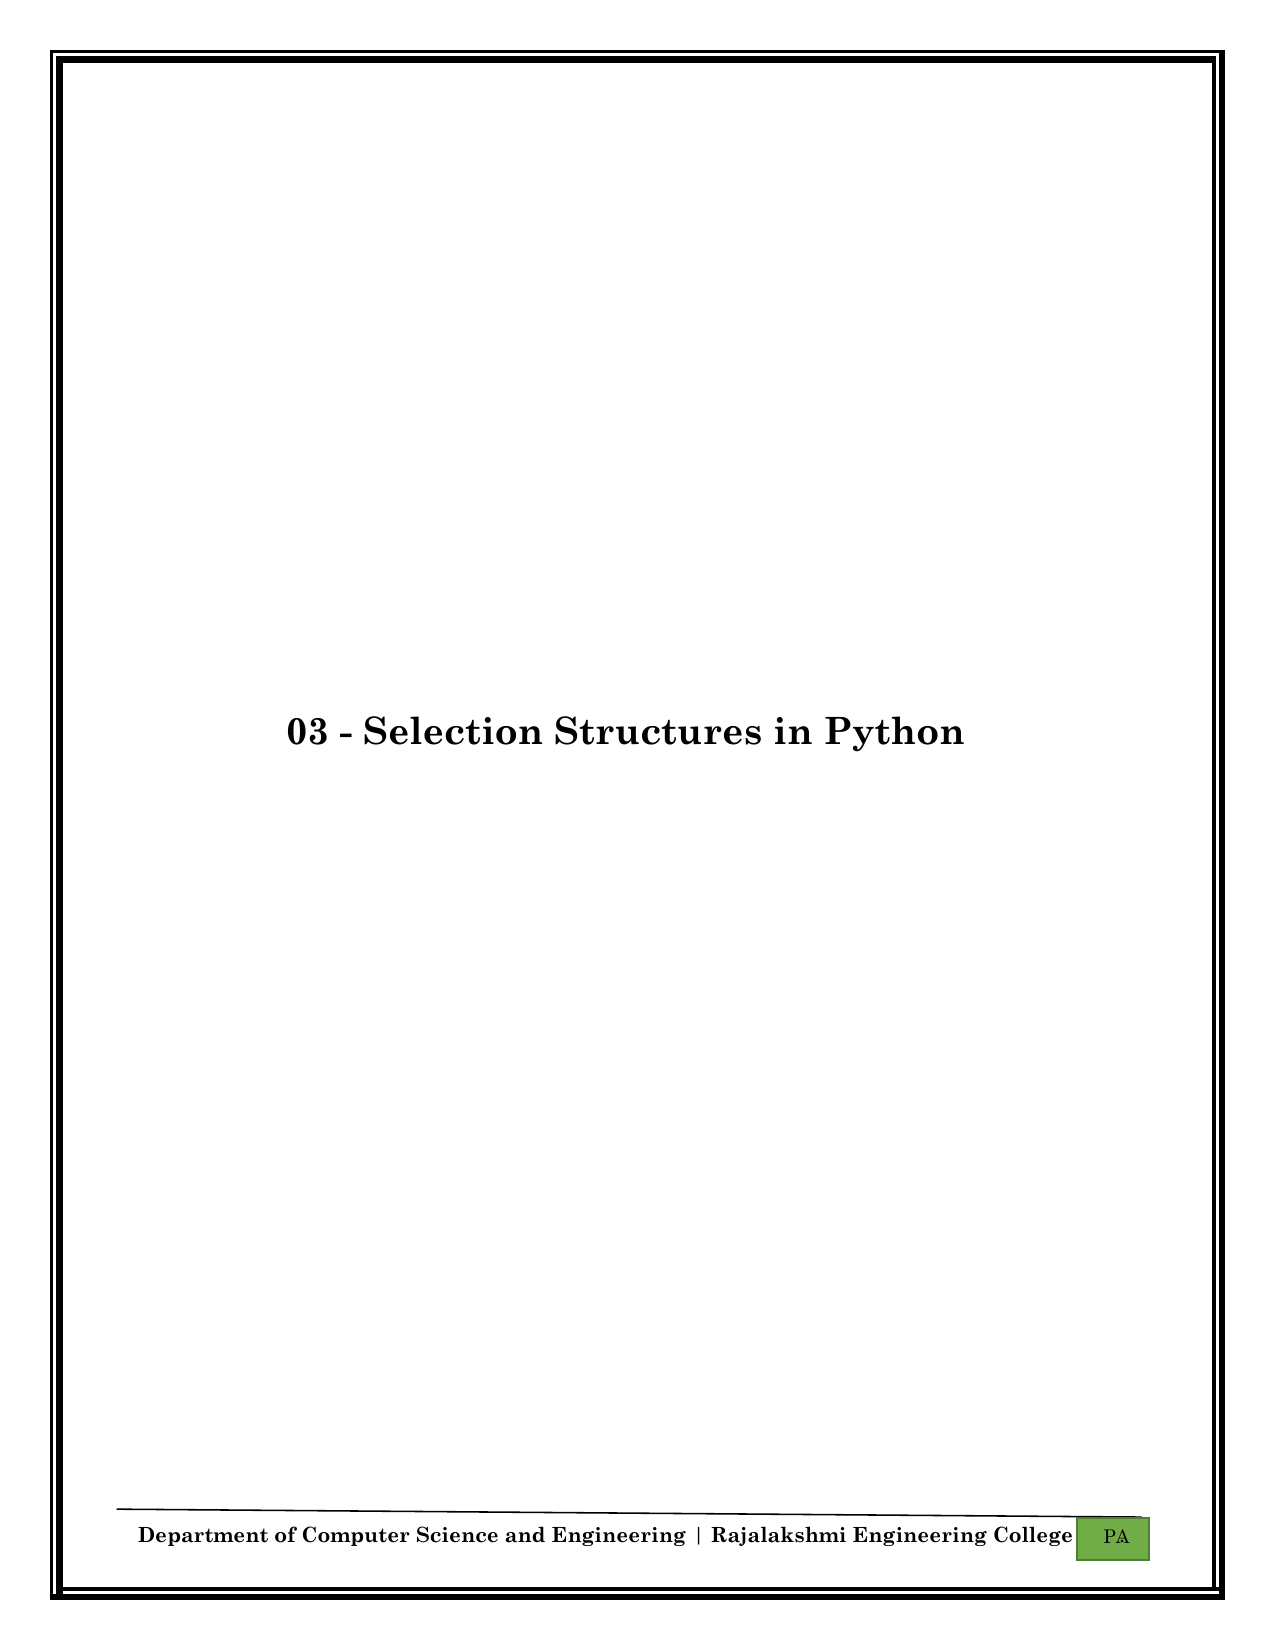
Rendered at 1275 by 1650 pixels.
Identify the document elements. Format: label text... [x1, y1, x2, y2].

subtitle 03 - Selection Structures in Python [150, 707, 1125, 753]
